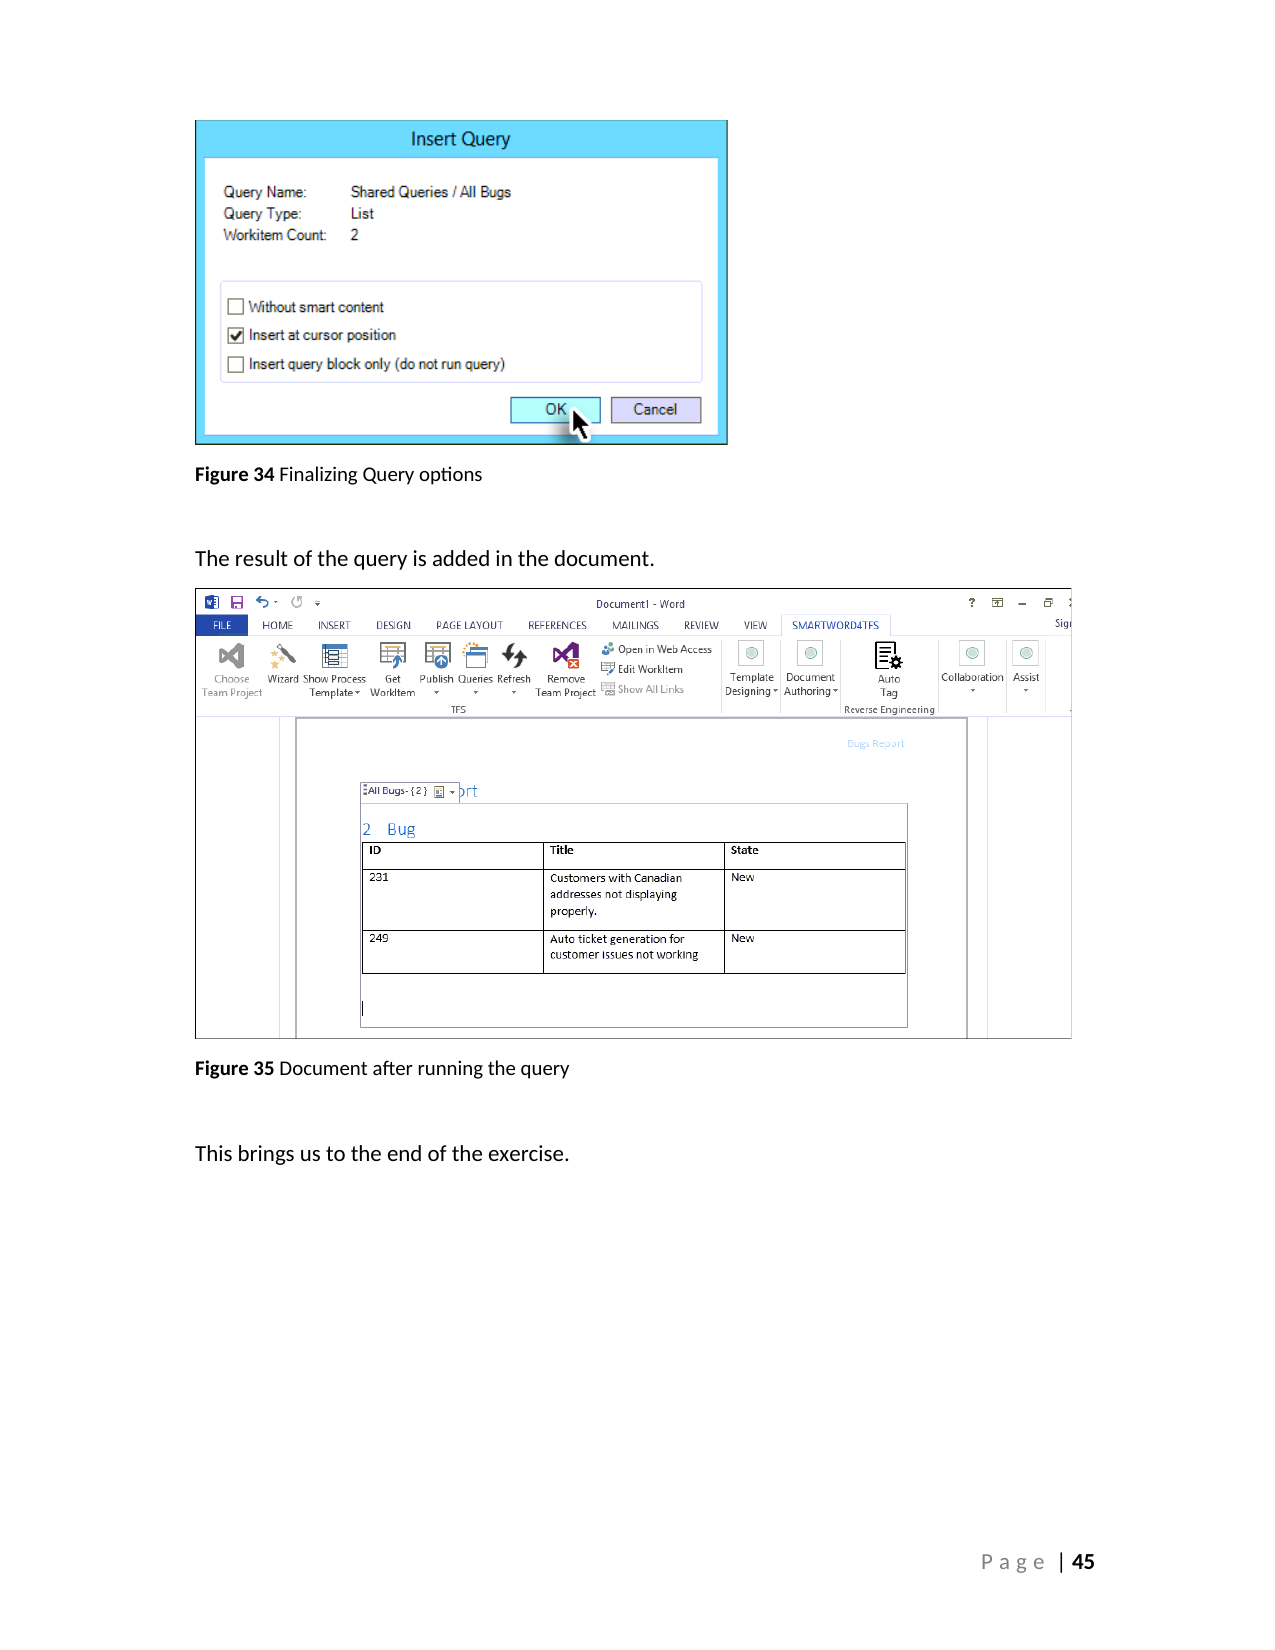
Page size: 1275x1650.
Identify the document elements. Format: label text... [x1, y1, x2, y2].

picture [195, 120, 728, 445]
list The result of the query is added in the document. [195, 544, 1125, 572]
text Figure 34 Finalizing Query options [195, 461, 1125, 486]
text Figure 35 Document after running the query [195, 1056, 1125, 1081]
list This brings us to the end of the exercise. [195, 1139, 1125, 1167]
picture [195, 588, 1072, 1039]
